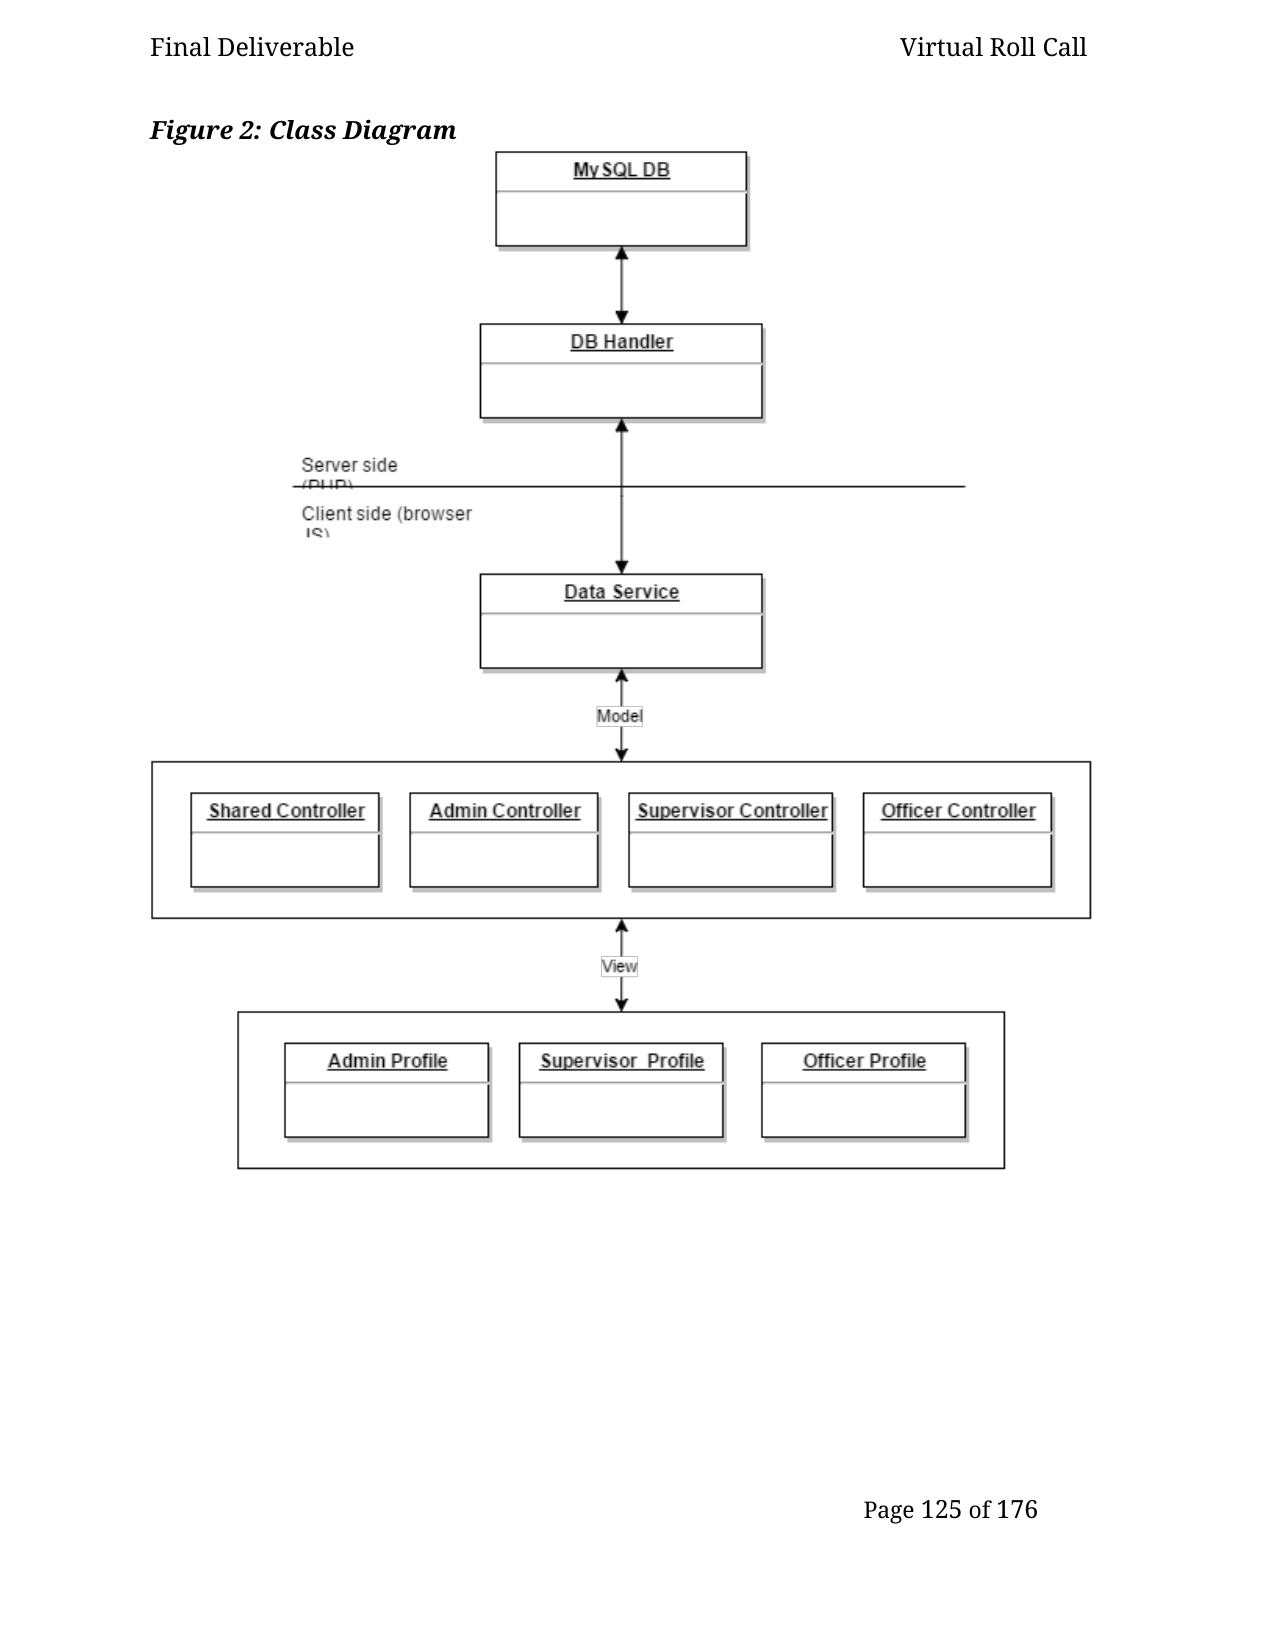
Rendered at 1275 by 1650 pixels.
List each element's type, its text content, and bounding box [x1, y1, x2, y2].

subtitle Figure 2: Class Diagram [150, 112, 1125, 147]
picture [150, 150, 1093, 1171]
